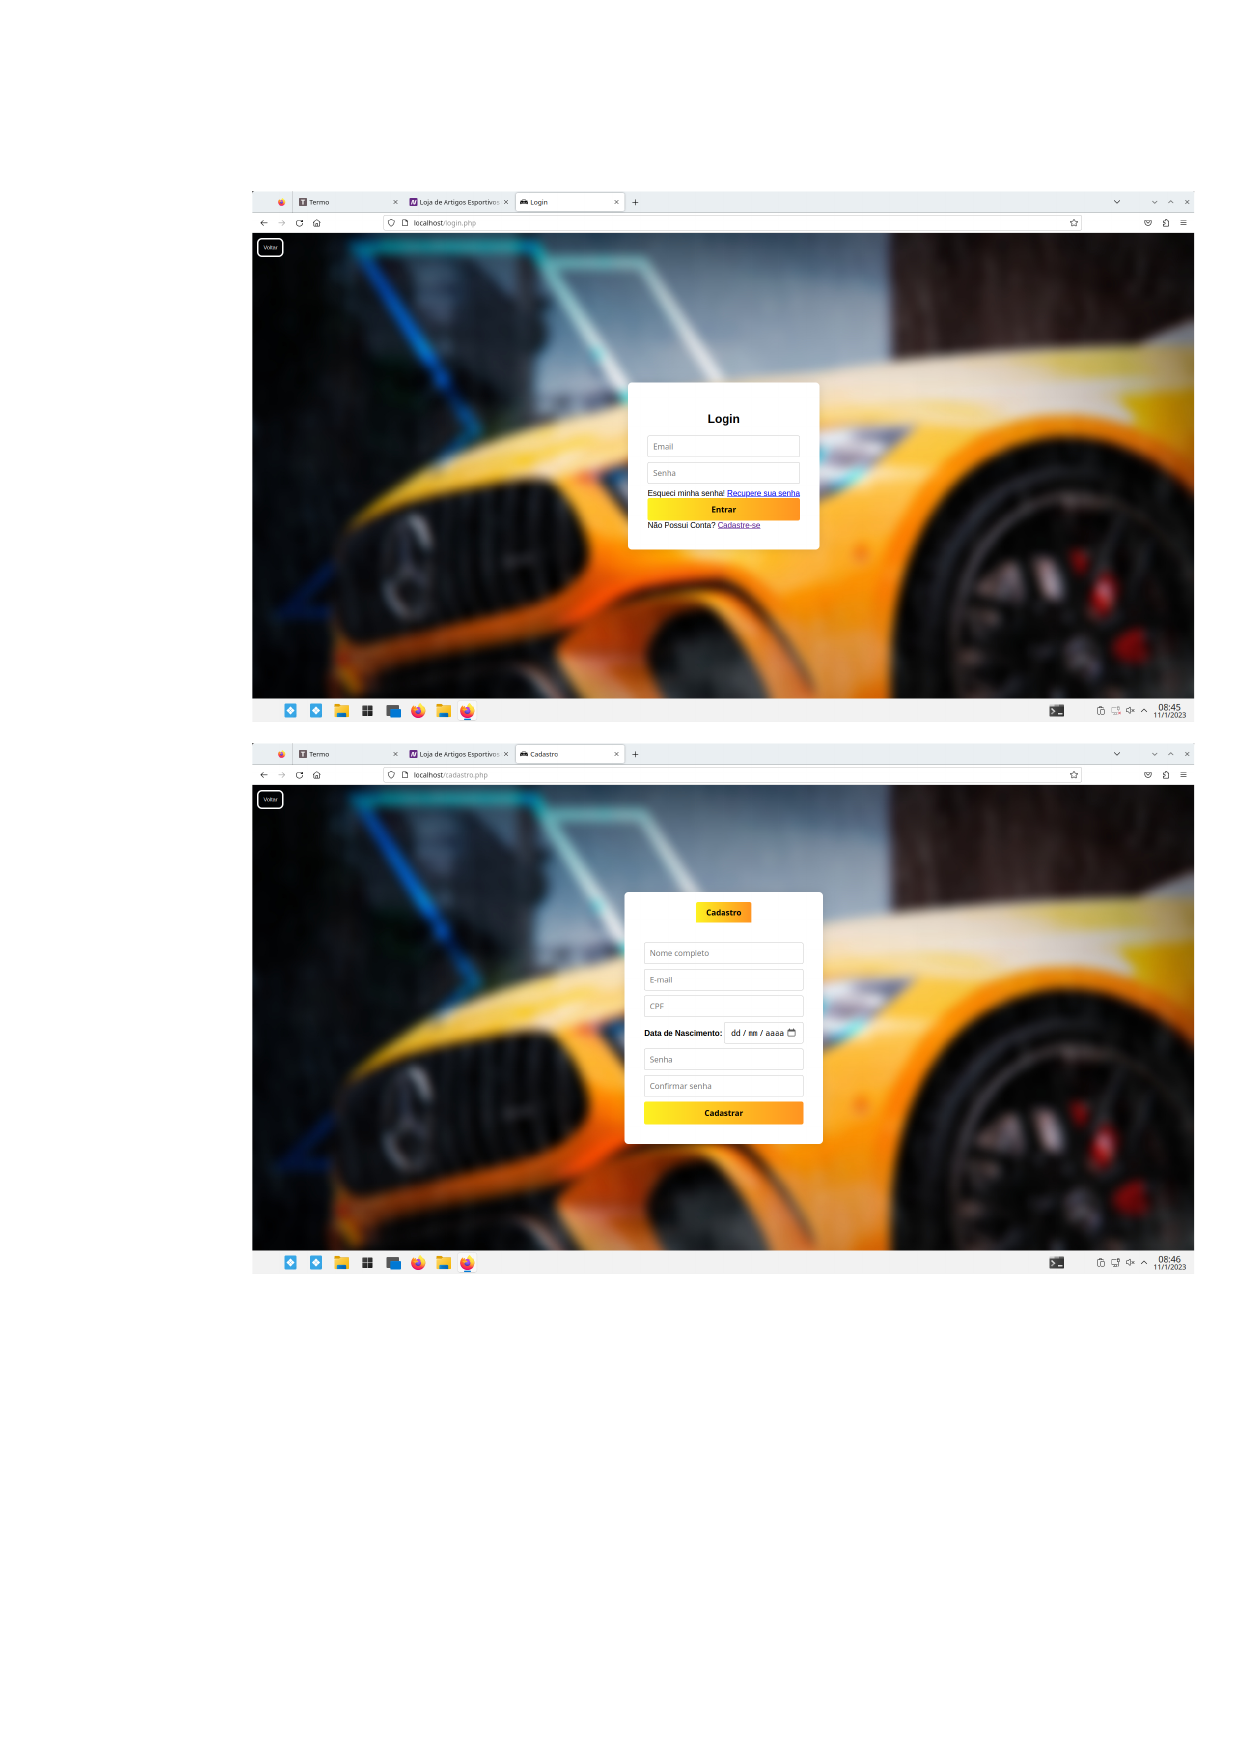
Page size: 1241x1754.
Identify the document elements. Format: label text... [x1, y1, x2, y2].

picture [252, 191, 1195, 722]
picture [252, 743, 1195, 1274]
